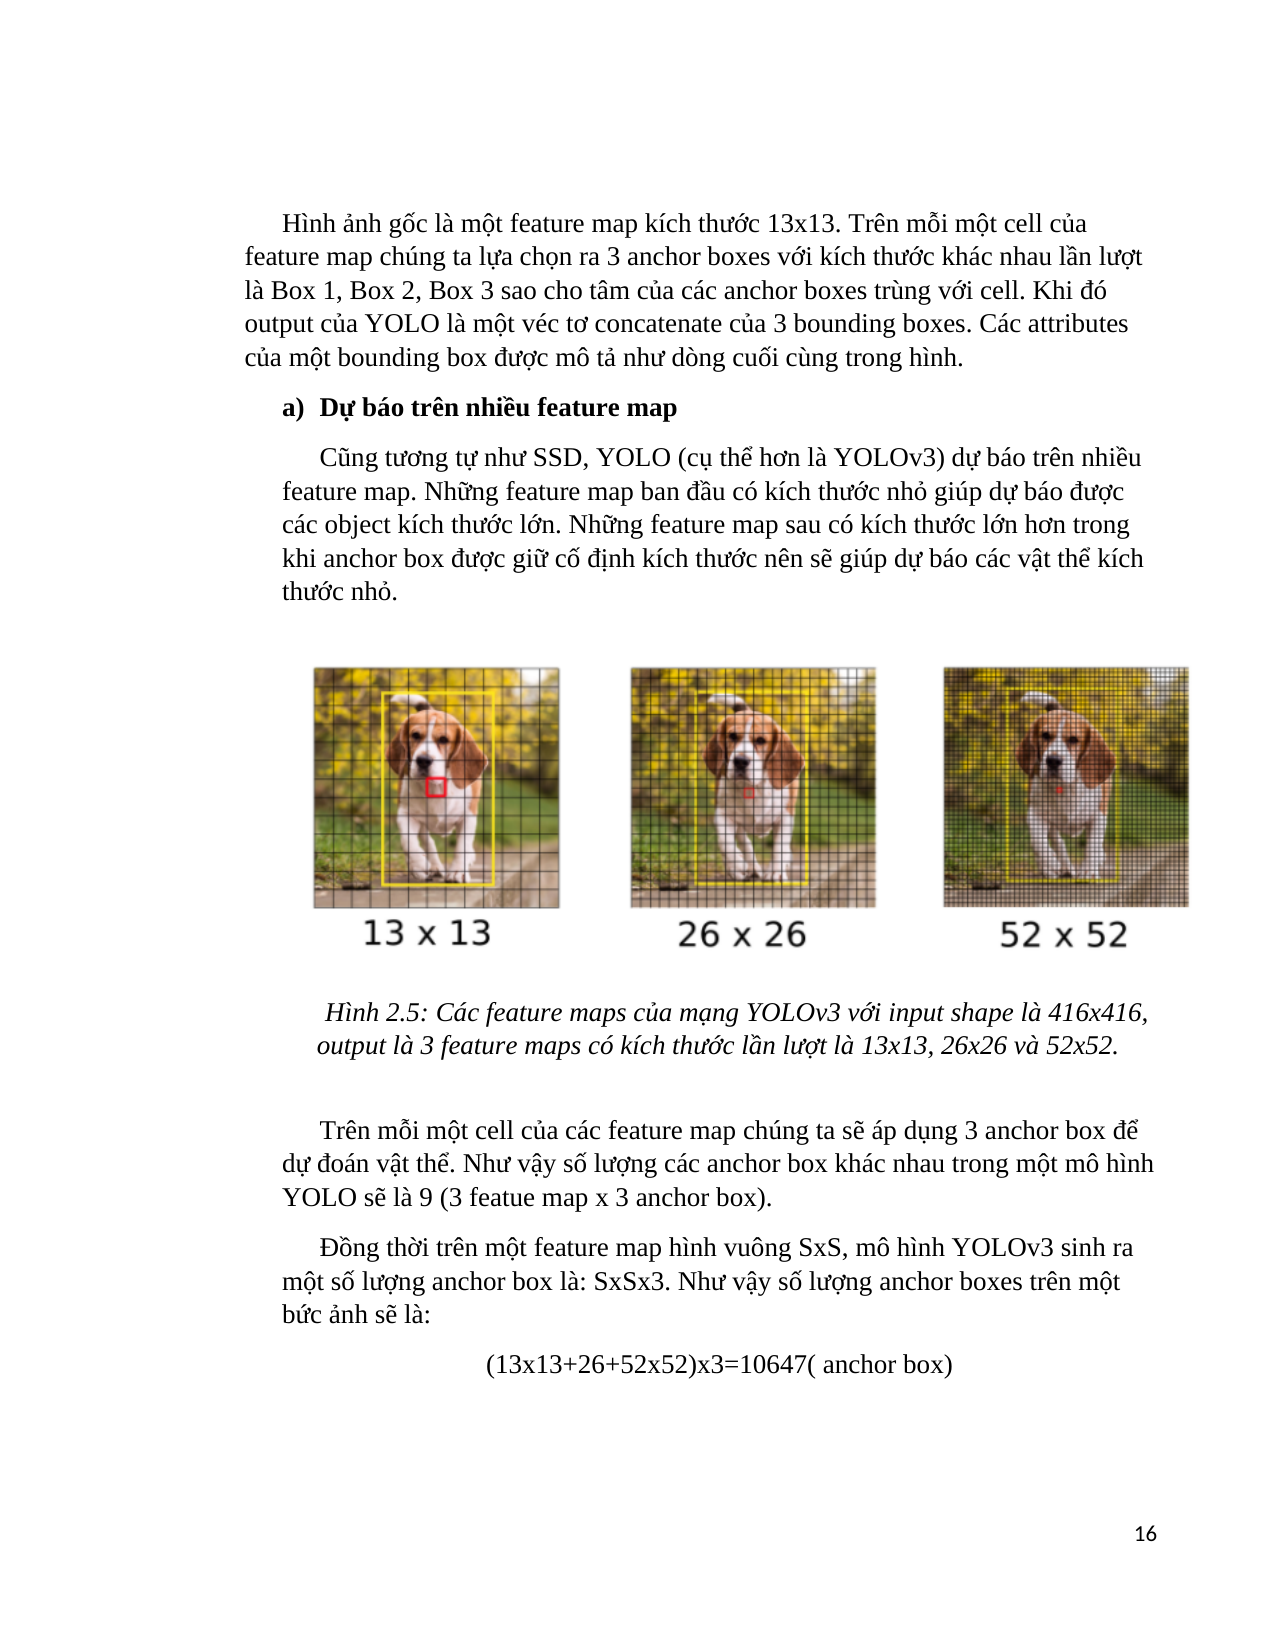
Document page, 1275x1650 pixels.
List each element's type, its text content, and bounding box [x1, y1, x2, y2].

subtitle Hình 2.5: Các feature maps của mạng YOLOv3 với input shape là 416x416, output là 3 feature maps có kích thước lần lượt là 13x13, 26x26 và 52x52. [282, 996, 1157, 1060]
text Đồng thời trên một feature map hình vuông SxS, mô hình YOLOv3 sinh ra một số lượng anchor box là: SxSx3. Như vậy số lượng anchor boxes trên một bức ảnh sẽ là: [282, 1231, 1157, 1329]
text Cũng tương tự như SSD, YOLO (cụ thể hơn là YOLOv3) dự báo trên nhiều feature map. Những feature map ban đầu có kích thước nhỏ giúp dự báo được các object kích thước lớn. Những feature map sau có kích thước lớn hơn trong khi anchor box được giữ cố định kích thước nên sẽ giúp dự báo các vật thể kích thước nhỏ. [282, 441, 1157, 607]
picture [281, 656, 1232, 969]
text Trên mỗi một cell của các feature map chúng ta sẽ áp dụng 3 anchor box để dự đoán vật thể. Như vậy số lượng các anchor box khác nhau trong một mô hình YOLO sẽ là 9 (3 featue map x 3 anchor box). [282, 1114, 1157, 1212]
text Hình ảnh gốc là một feature map kích thước 13x13. Trên mỗi một cell của feature map chúng ta lựa chọn ra 3 anchor boxes với kích thước khác nhau lần lượt là Box 1, Box 2, Box 3 sao cho tâm của các anchor boxes trùng với cell. Khi đó output của YOLO là một véc tơ concatenate của 3 bounding boxes. Các attributes của một bounding box được mô tả như dòng cuối cùng trong hình. [244, 207, 1157, 372]
text (13x13+26+52x52)x3=10647( anchor box) [282, 1348, 1157, 1379]
list Dự báo trên nhiều feature map [282, 391, 1157, 422]
